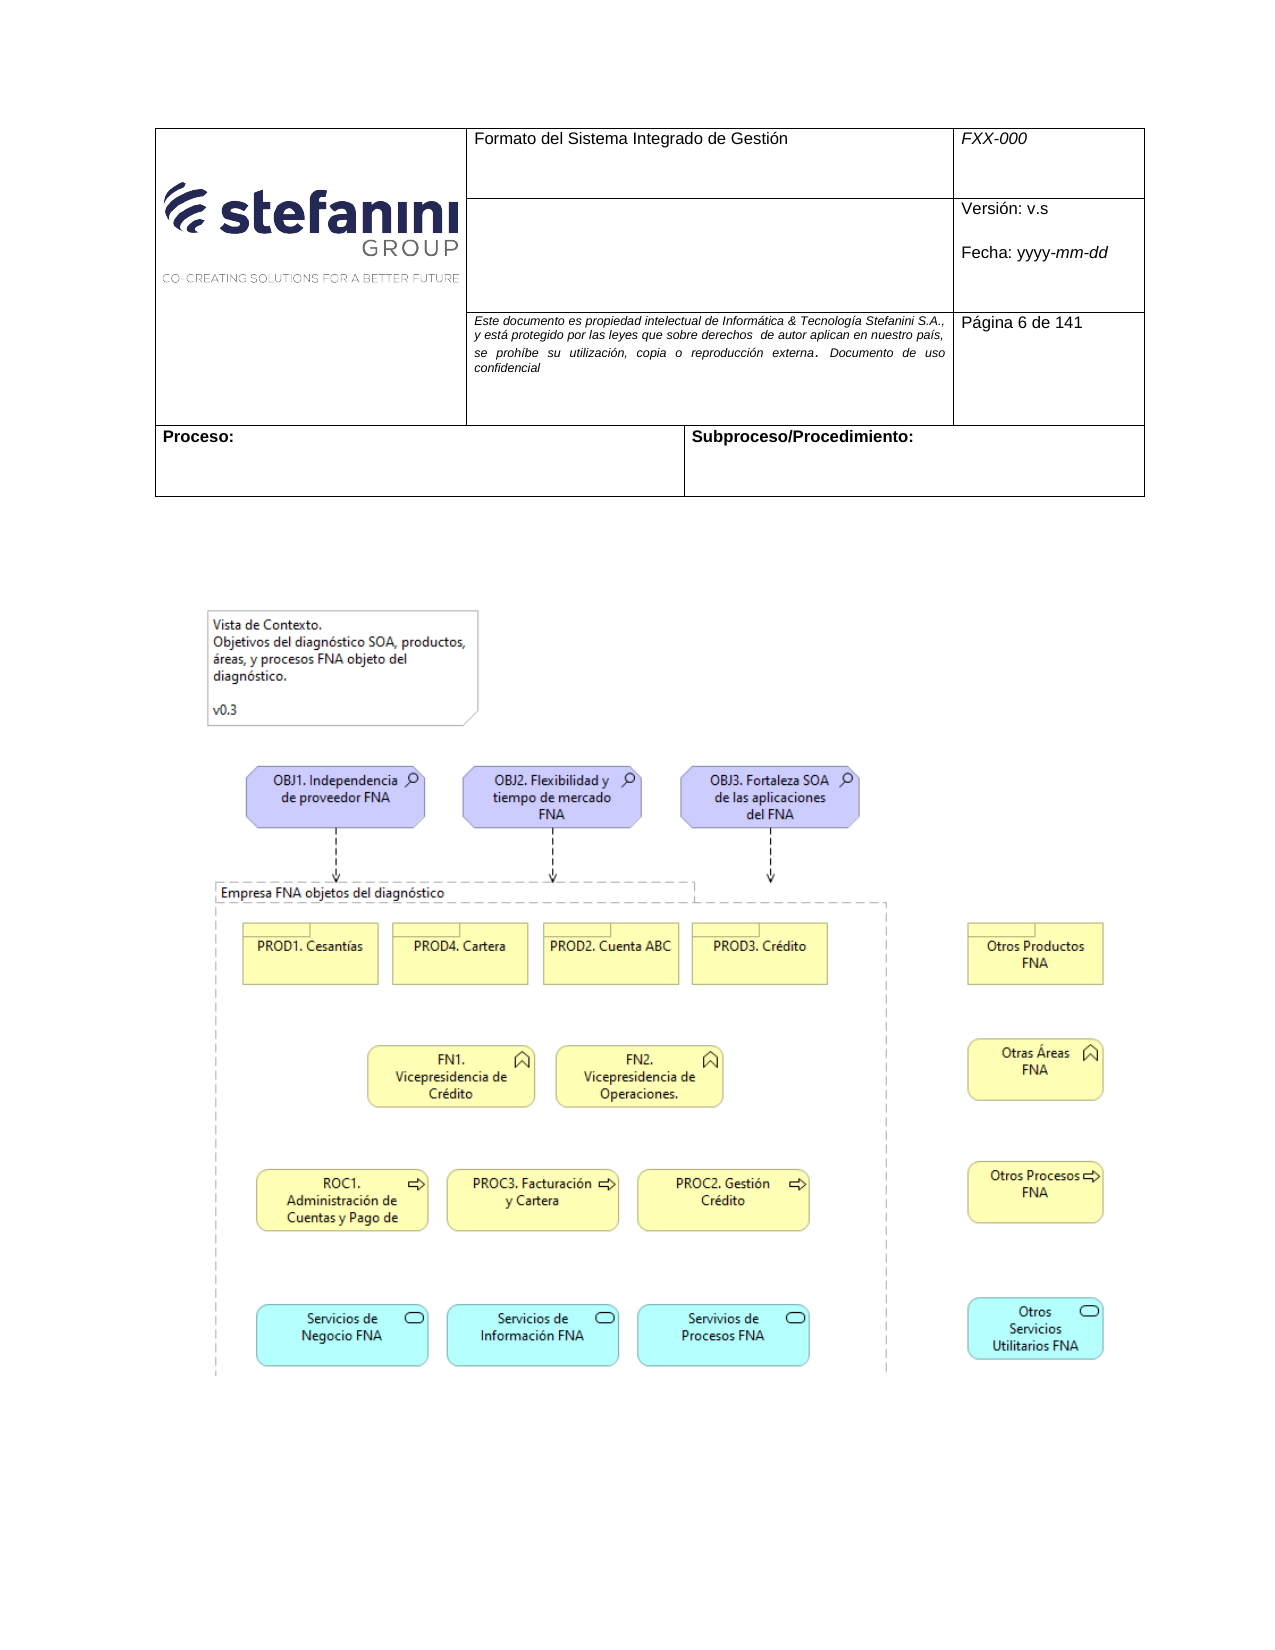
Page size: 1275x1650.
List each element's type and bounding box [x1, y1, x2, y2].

picture [162, 182, 460, 286]
picture [196, 599, 1115, 1376]
